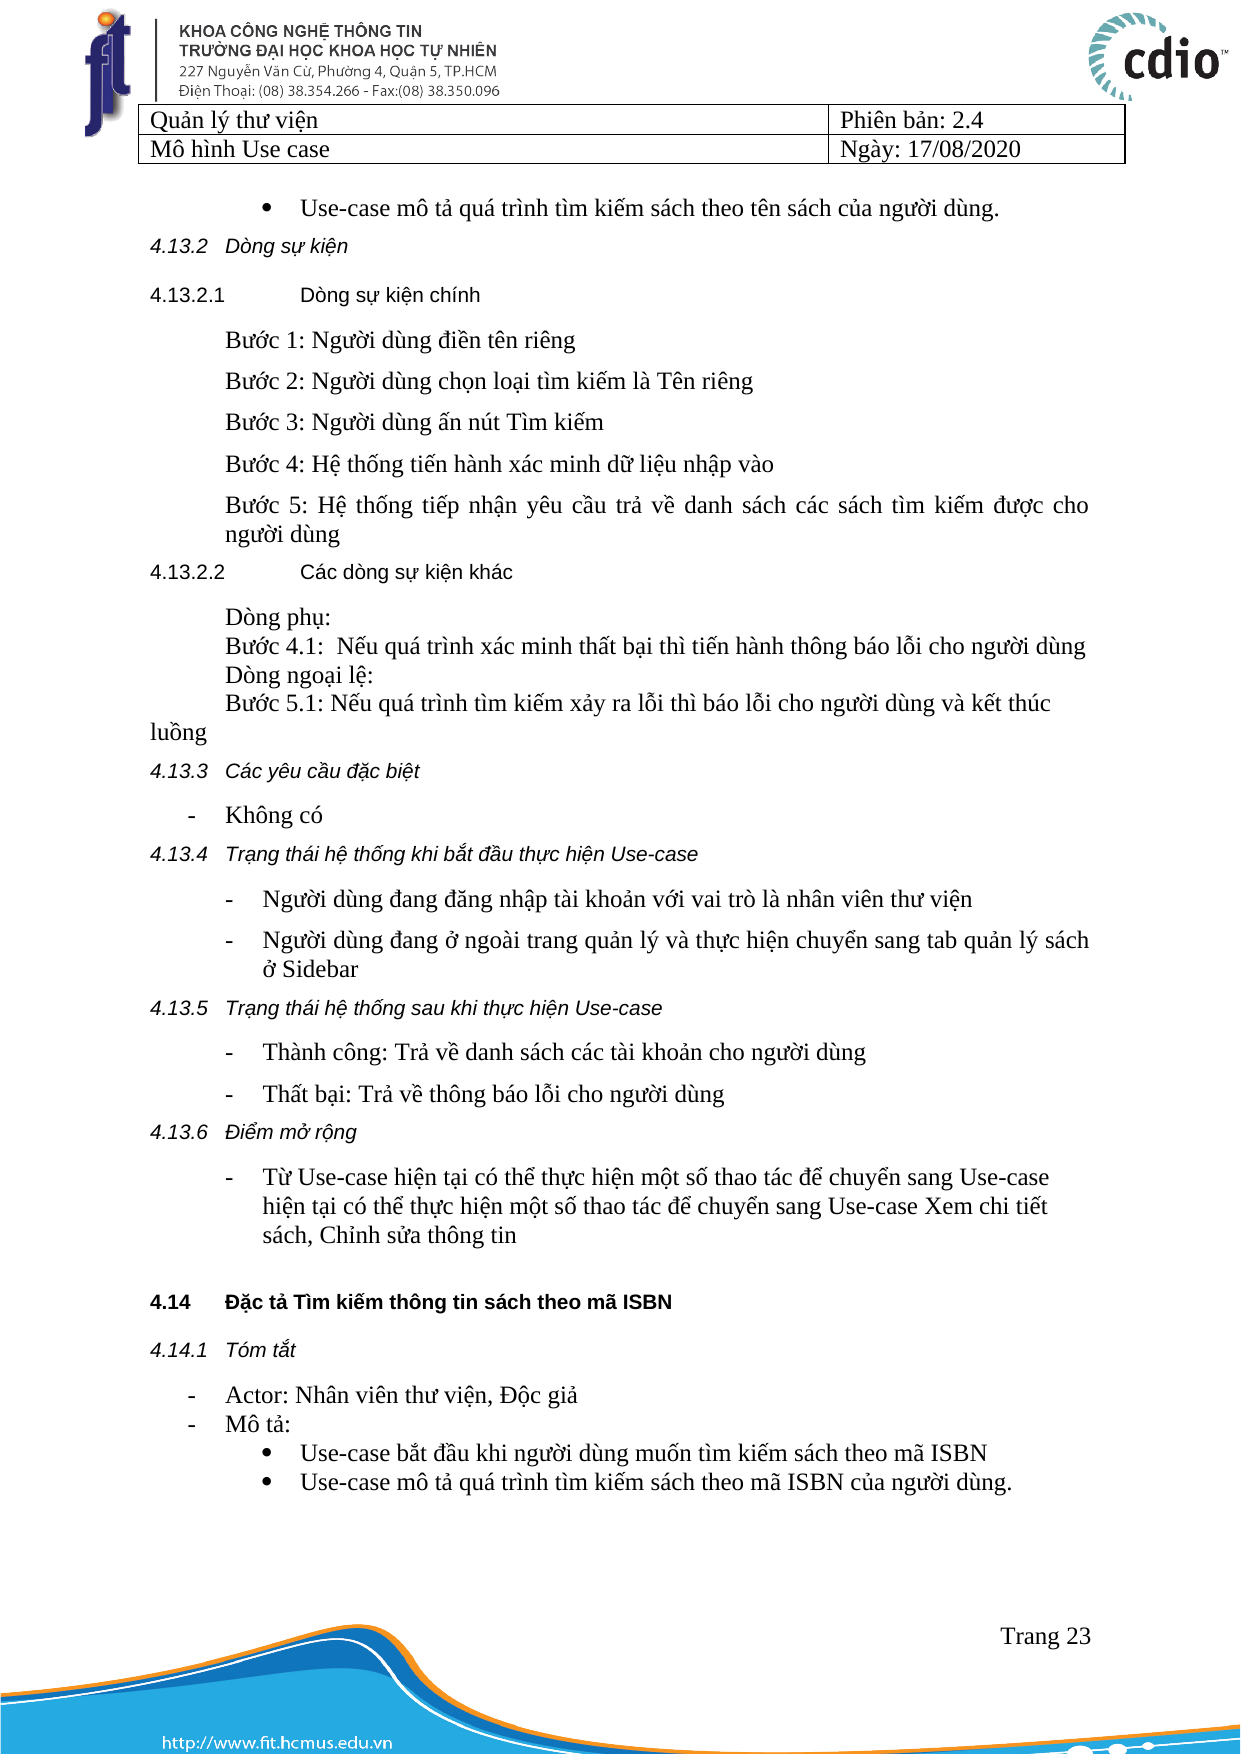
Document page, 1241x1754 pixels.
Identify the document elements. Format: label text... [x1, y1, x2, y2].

picture [139, 135, 828, 161]
list Use-case mô tả quá trình tìm kiếm sách theo mã ISBN của người dùng. [262, 1467, 1090, 1495]
subtitle Các yêu cầu đặc biệt [150, 758, 1090, 782]
subtitle Đặc tả Tìm kiếm thông tin sách theo mã ISBN [150, 1290, 1090, 1314]
picture [829, 105, 1124, 134]
text Dòng phụ: [150, 602, 1090, 631]
text Bước 1: Người dùng điền tên riêng [225, 325, 1090, 354]
text Bước 2: Người dùng chọn loại tìm kiếm là Tên riêng [225, 366, 1090, 395]
list Người dùng đang đăng nhập tài khoản với vai trò là nhân viên thư viện [225, 884, 1090, 913]
list Actor: Nhân viên thư viện, Độc giả [187, 1380, 1090, 1409]
list Mô tả: [187, 1409, 1090, 1438]
text Bước 5: Hệ thống tiếp nhận yêu cầu trả về danh sách các sách tìm kiếm được cho người dùng [225, 490, 1090, 547]
list Không có [187, 801, 1090, 829]
subtitle Tóm tắt [150, 1338, 1090, 1362]
picture [61, 1, 1241, 161]
list Thất bại: Trả về thông báo lỗi cho người dùng [225, 1079, 1090, 1107]
picture [829, 135, 1124, 161]
text Dòng ngoại lệ: [150, 660, 1090, 688]
subtitle Điểm mở rộng [150, 1120, 1090, 1144]
list Use-case bắt đầu khi người dùng muốn tìm kiếm sách theo mã ISBN [262, 1438, 1090, 1467]
text Bước 4.1: Nếu quá trình xác minh thất bại thì tiến hành thông báo lỗi cho người dùng [150, 631, 1090, 660]
subtitle Trạng thái hệ thống khi bắt đầu thực hiện Use-case [150, 842, 1090, 866]
subtitle Trạng thái hệ thống sau khi thực hiện Use-case [150, 995, 1090, 1019]
text Bước 5.1: Nếu quá trình tìm kiếm xảy ra lỗi thì báo lỗi cho người dùng và kết thúc luồng [150, 688, 1090, 746]
subtitle Dòng sự kiện [150, 234, 1090, 258]
subtitle Các dòng sự kiện khác [150, 560, 1090, 584]
picture [0, 1621, 1241, 1754]
subtitle Dòng sự kiện chính [150, 283, 1090, 307]
list Người dùng đang ở ngoài trang quản lý và thực hiện chuyển sang tab quản lý sách ở Sidebar [225, 925, 1090, 983]
text Bước 4: Hệ thống tiến hành xác minh dữ liệu nhập vào [225, 449, 1090, 477]
list Use-case mô tả quá trình tìm kiếm sách theo tên sách của người dùng. [262, 193, 1090, 222]
picture [139, 105, 828, 134]
list Từ Use-case hiện tại có thể thực hiện một số thao tác để chuyển sang Use-case hiện tại có thể thực hiện một số thao tác để chuyển sang Use-case Xem chi tiết sách, Chỉnh sửa thông tin [225, 1162, 1090, 1248]
text Bước 3: Người dùng ấn nút Tìm kiếm [225, 407, 1090, 436]
list Thành công: Trả về danh sách các tài khoản cho người dùng [225, 1037, 1090, 1066]
